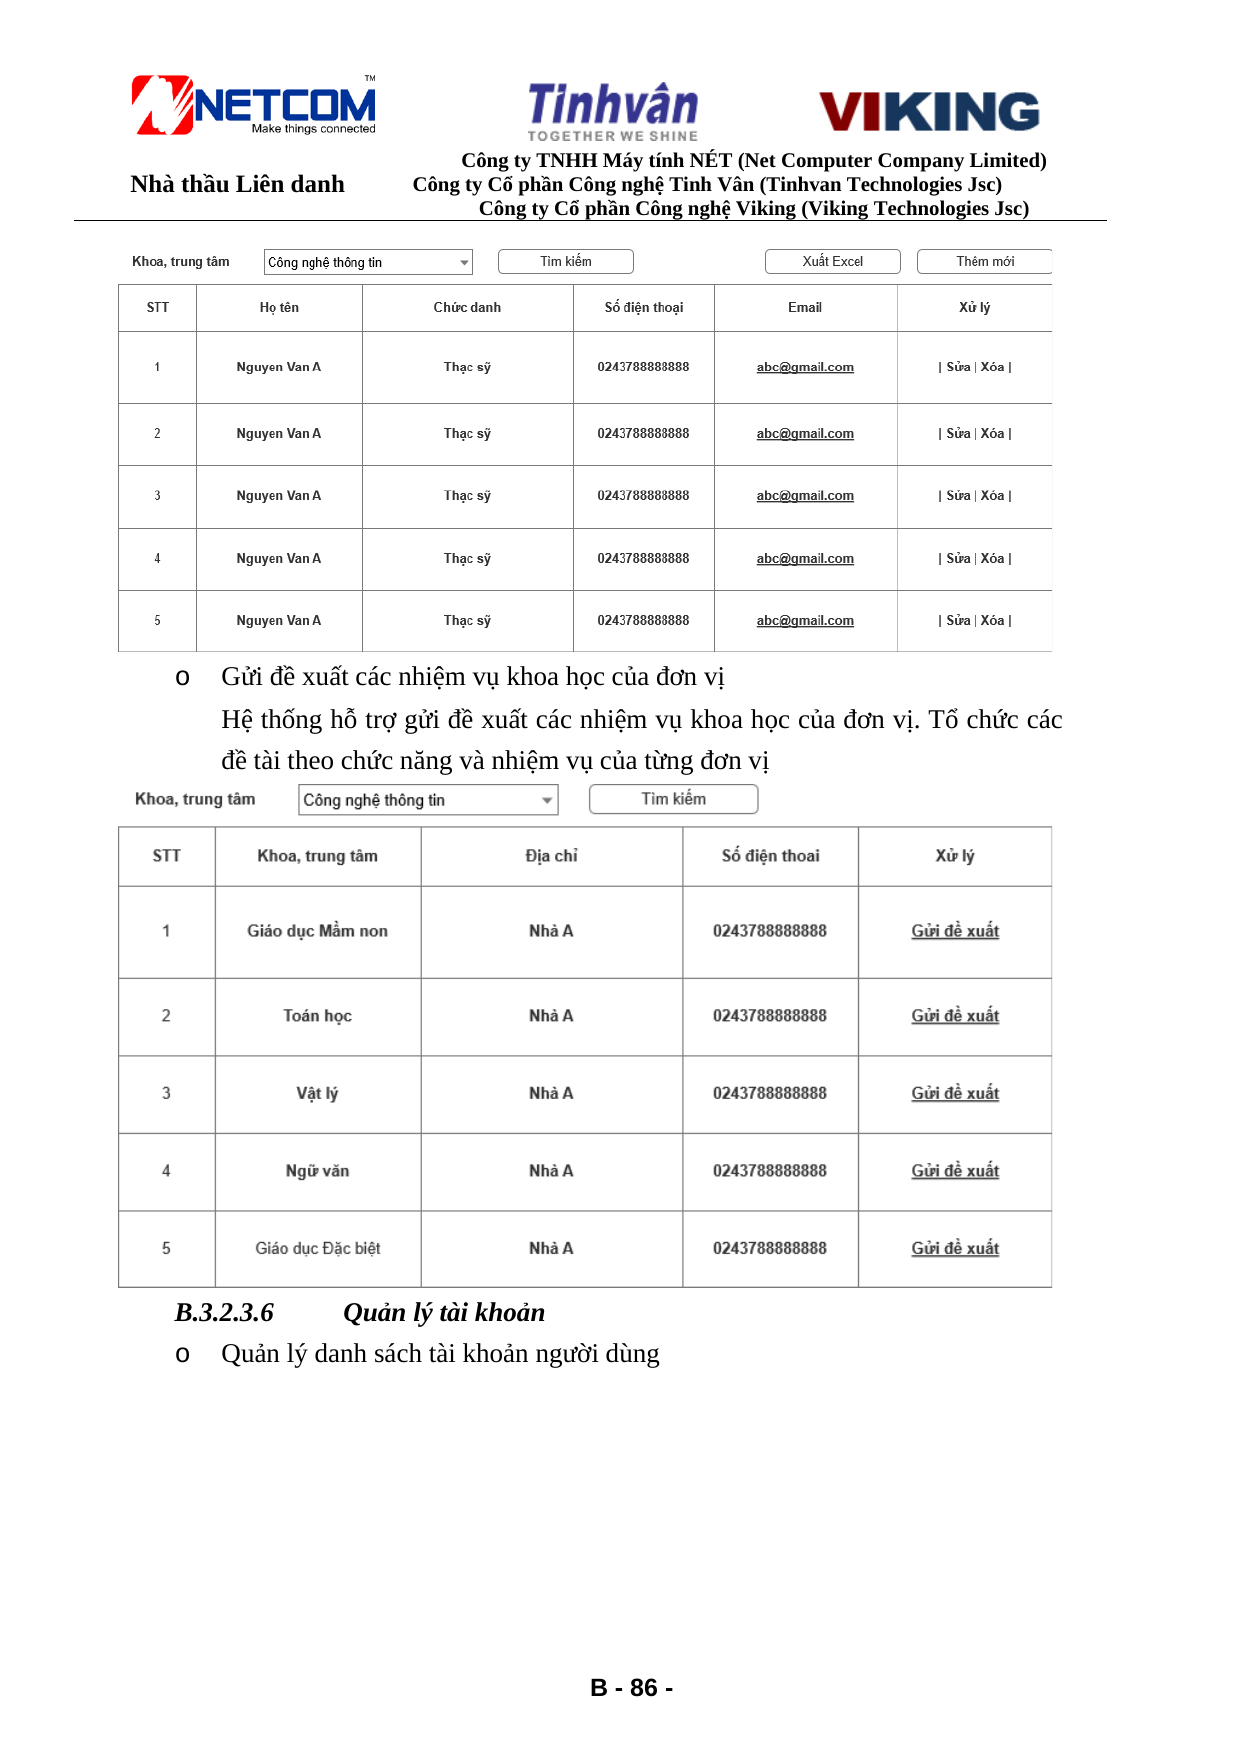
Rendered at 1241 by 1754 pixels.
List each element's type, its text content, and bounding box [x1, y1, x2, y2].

picture [118, 784, 1053, 1288]
picture [131, 75, 375, 135]
list Gửi đề xuất các nhiệm vụ khoa học của đơn vị [174, 660, 1063, 693]
picture [818, 82, 1041, 144]
picture [528, 82, 698, 141]
list Quản lý danh sách tài khoản người dùng [174, 1337, 1063, 1370]
picture [118, 249, 1053, 652]
subtitle Quản lý tài khoản [174, 1296, 1063, 1327]
text Hệ thống hỗ trợ gửi đề xuất các nhiệm vụ khoa học của đơn vị. Tổ chức các đề tài theo chức năng và nhiệm vụ của từng đơn vị [221, 703, 1063, 775]
